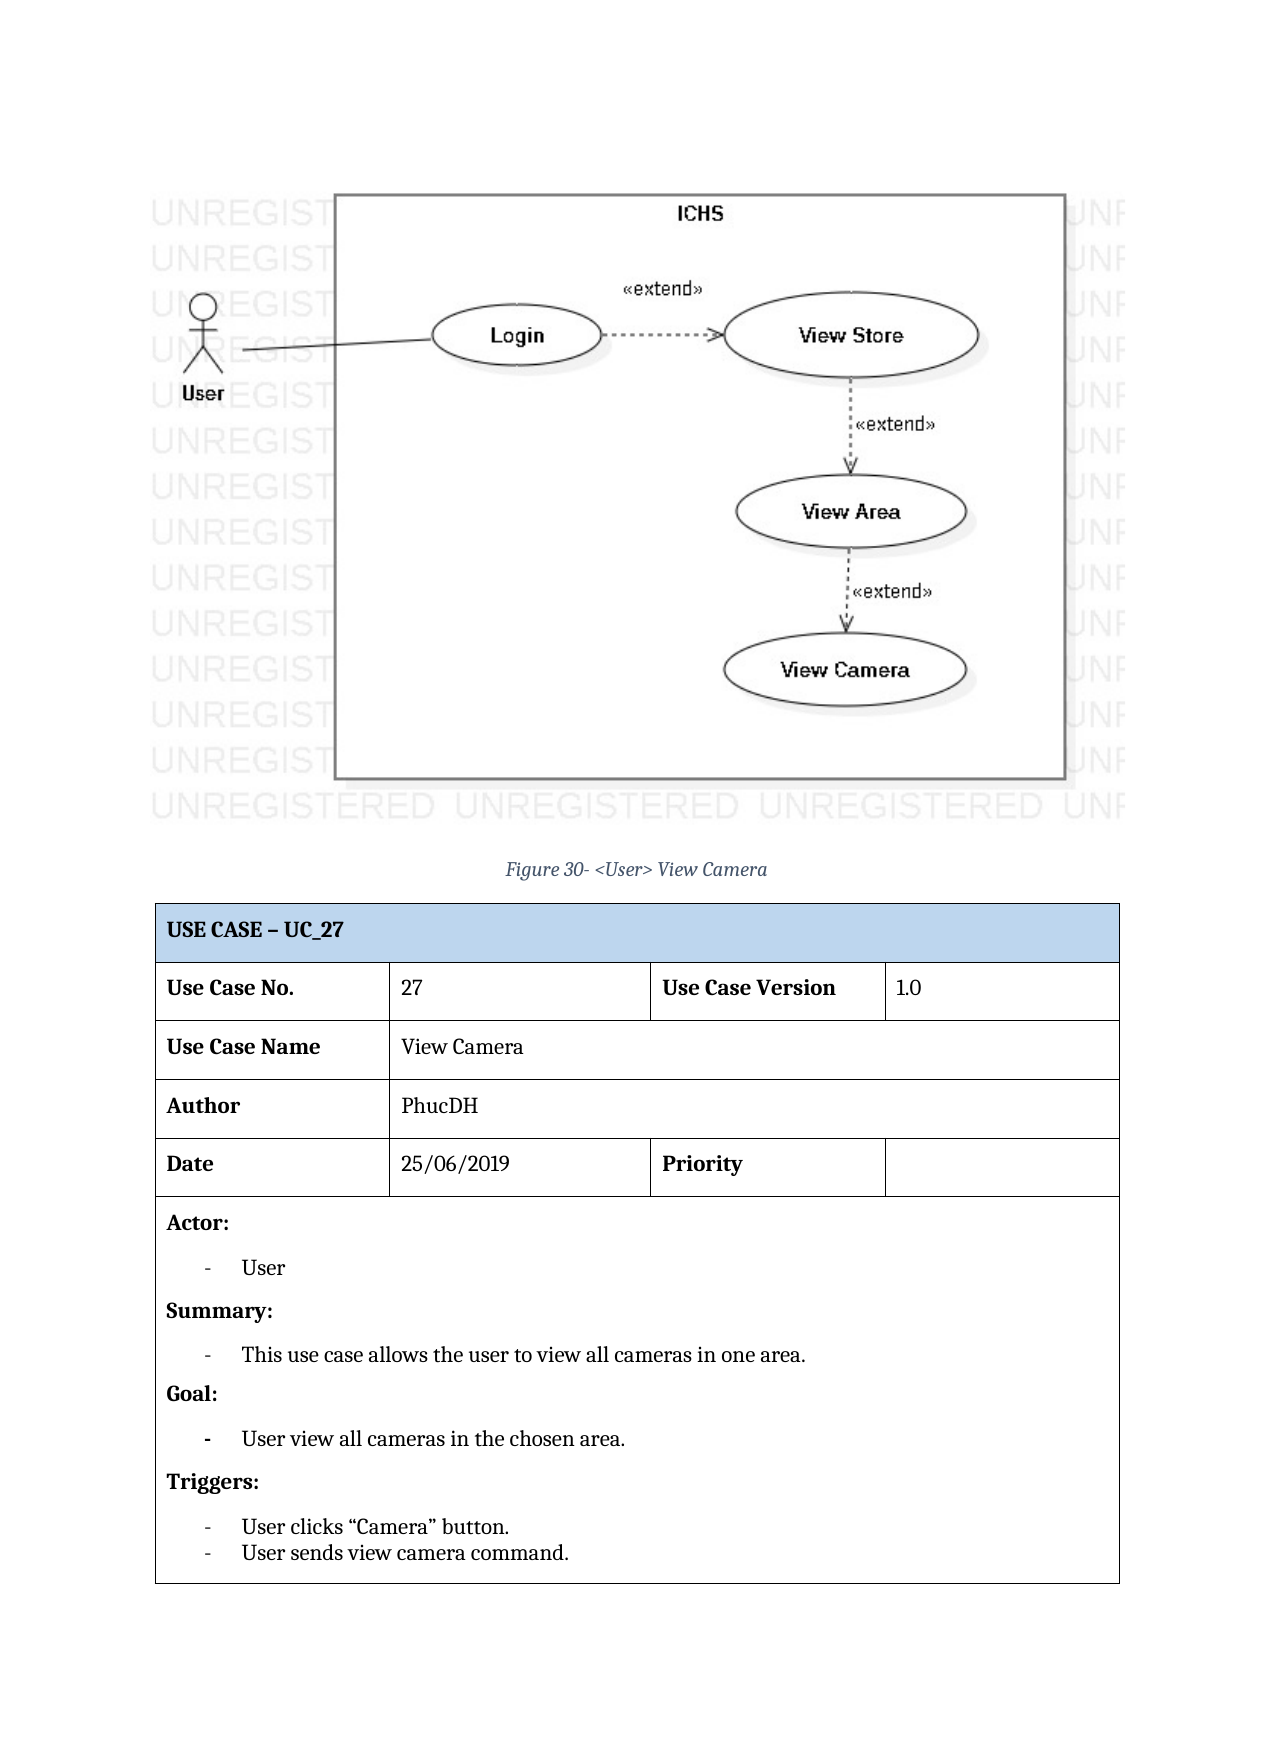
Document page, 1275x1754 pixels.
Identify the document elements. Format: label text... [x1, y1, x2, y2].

table_cell Priority [651, 1139, 885, 1196]
table_cell View Camera [390, 1021, 1119, 1079]
table_cell Use Case No. [156, 963, 389, 1020]
table_cell Use Case Version [651, 963, 885, 1020]
table_cell 27 [390, 963, 650, 1020]
table_cell Date [156, 1139, 389, 1196]
picture [150, 180, 1125, 840]
table_cell Use Case Name [156, 1021, 389, 1079]
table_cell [156, 1197, 1119, 1583]
table_header USE CASE – UC_27 [156, 904, 1119, 962]
table_cell 1.0 [886, 963, 1119, 1020]
table_cell [886, 1139, 1119, 1196]
table_cell PhucDH [390, 1080, 1119, 1137]
text Figure 30- <User> View Camera [150, 858, 1125, 882]
table_cell 25/06/2019 [390, 1139, 650, 1196]
table_cell Author [156, 1080, 389, 1137]
